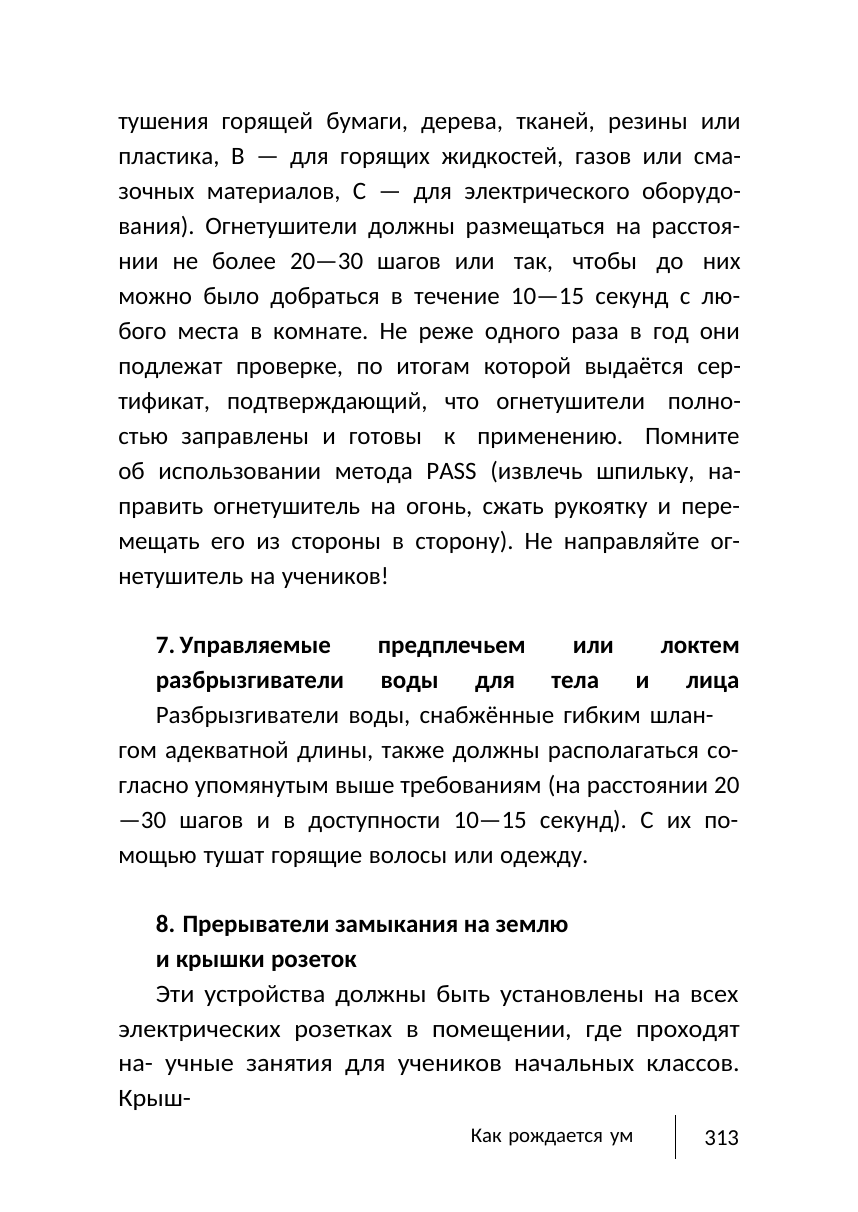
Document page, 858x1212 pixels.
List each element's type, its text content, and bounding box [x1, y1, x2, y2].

text Эти устройства должны быть установлены на всех электрических розетках в помещении, где проходят на- учные занятия для учеников начальных классов. Крыш- [118, 978, 739, 1112]
text тушения горящей бумаги, дерева, тканей, резины или пластика, B — для горящих жидкостей, газов или сма- зочных материалов, С — для электрического оборудо- вания). Огнетушители должны размещаться на расстоя- нии не более 20—30 шагов или так, чтобы до них можно было добраться в течение 10—15 секунд с лю- бого места в комнате. Не реже одного раза в год они подлежат проверке, по итогам которой выдаётся сер- тификат, подтверждающий, что огнетушители полно- стью заправлены и готовы к применению. Помните об использовании метода PASS (извлечь шпильку, на- править огнетушитель на огонь, сжать рукоятку и пере- мещать его из стороны в сторону). Не направляйте ог- нетушитель на учеников! [118, 105, 741, 591]
subtitle Прерыватели замыкания на землю и крышки розеток [156, 908, 569, 974]
list Управляемые предплечьем или локтем разбрызгиватели воды для тела и лица Разбрызгиватели воды, снабжённые гибким шлан- [156, 629, 739, 729]
text гом адекватной длины, также должны располагаться со- гласно упомянутым выше требованиям (на расстоянии 20—30 шагов и в доступности 10—15 секунд). С их по- мощью тушат горящие волосы или одежду. [118, 734, 739, 869]
